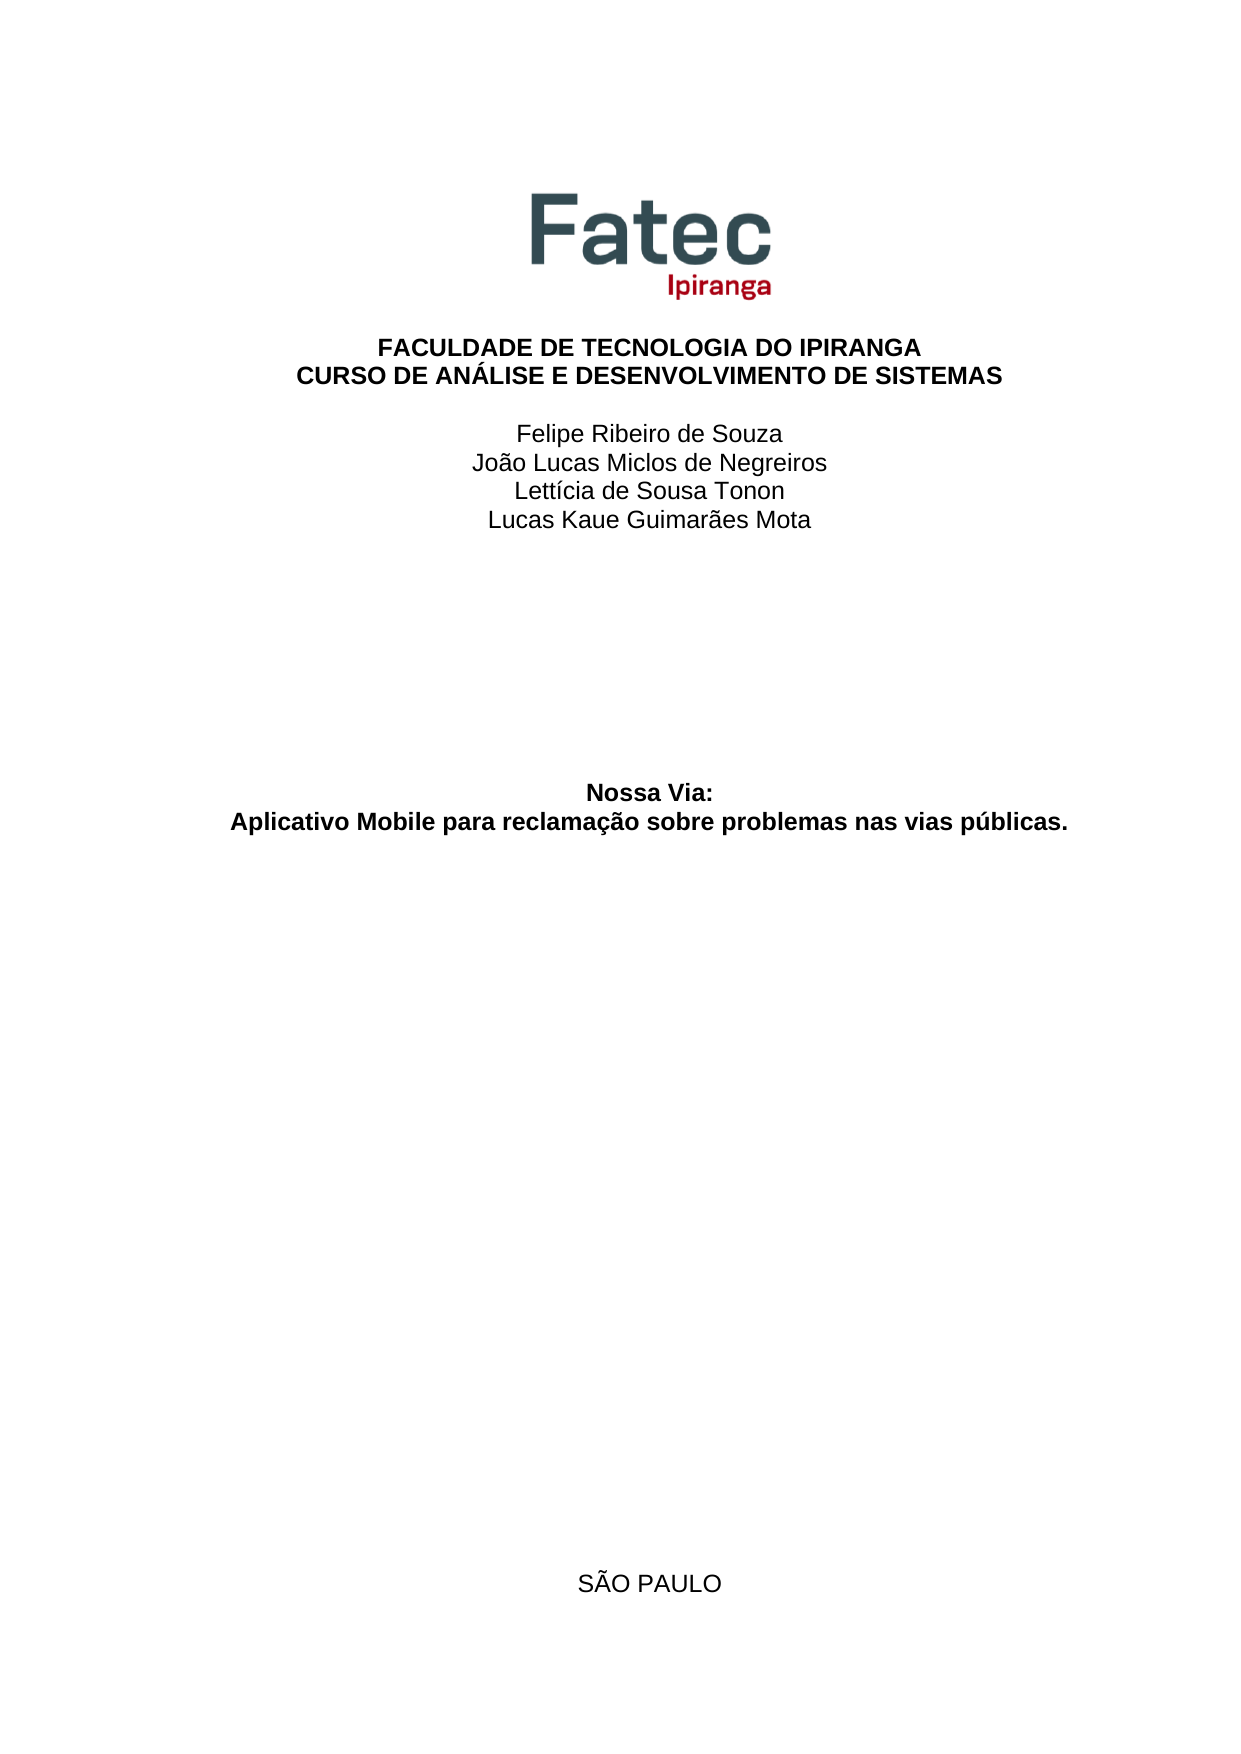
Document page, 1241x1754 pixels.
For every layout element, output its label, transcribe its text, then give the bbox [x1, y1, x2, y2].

text Aplicativo Mobile para reclamação sobre problemas nas vias públicas. [177, 807, 1122, 836]
picture [504, 177, 795, 304]
text Lettícia de Sousa Tonon [177, 476, 1122, 505]
text João Lucas Miclos de Negreiros [177, 447, 1122, 476]
text SÃO PAULO [177, 1569, 1122, 1597]
text CURSO DE ANÁLISE E DESENVOLVIMENTO DE SISTEMAS [177, 361, 1122, 390]
text Nossa Via: [177, 778, 1122, 807]
text Lucas Kaue Guimarães Mota [177, 505, 1122, 534]
text FACULDADE DE TECNOLOGIA DO IPIRANGA [177, 332, 1122, 361]
text Felipe Ribeiro de Souza [177, 419, 1122, 447]
